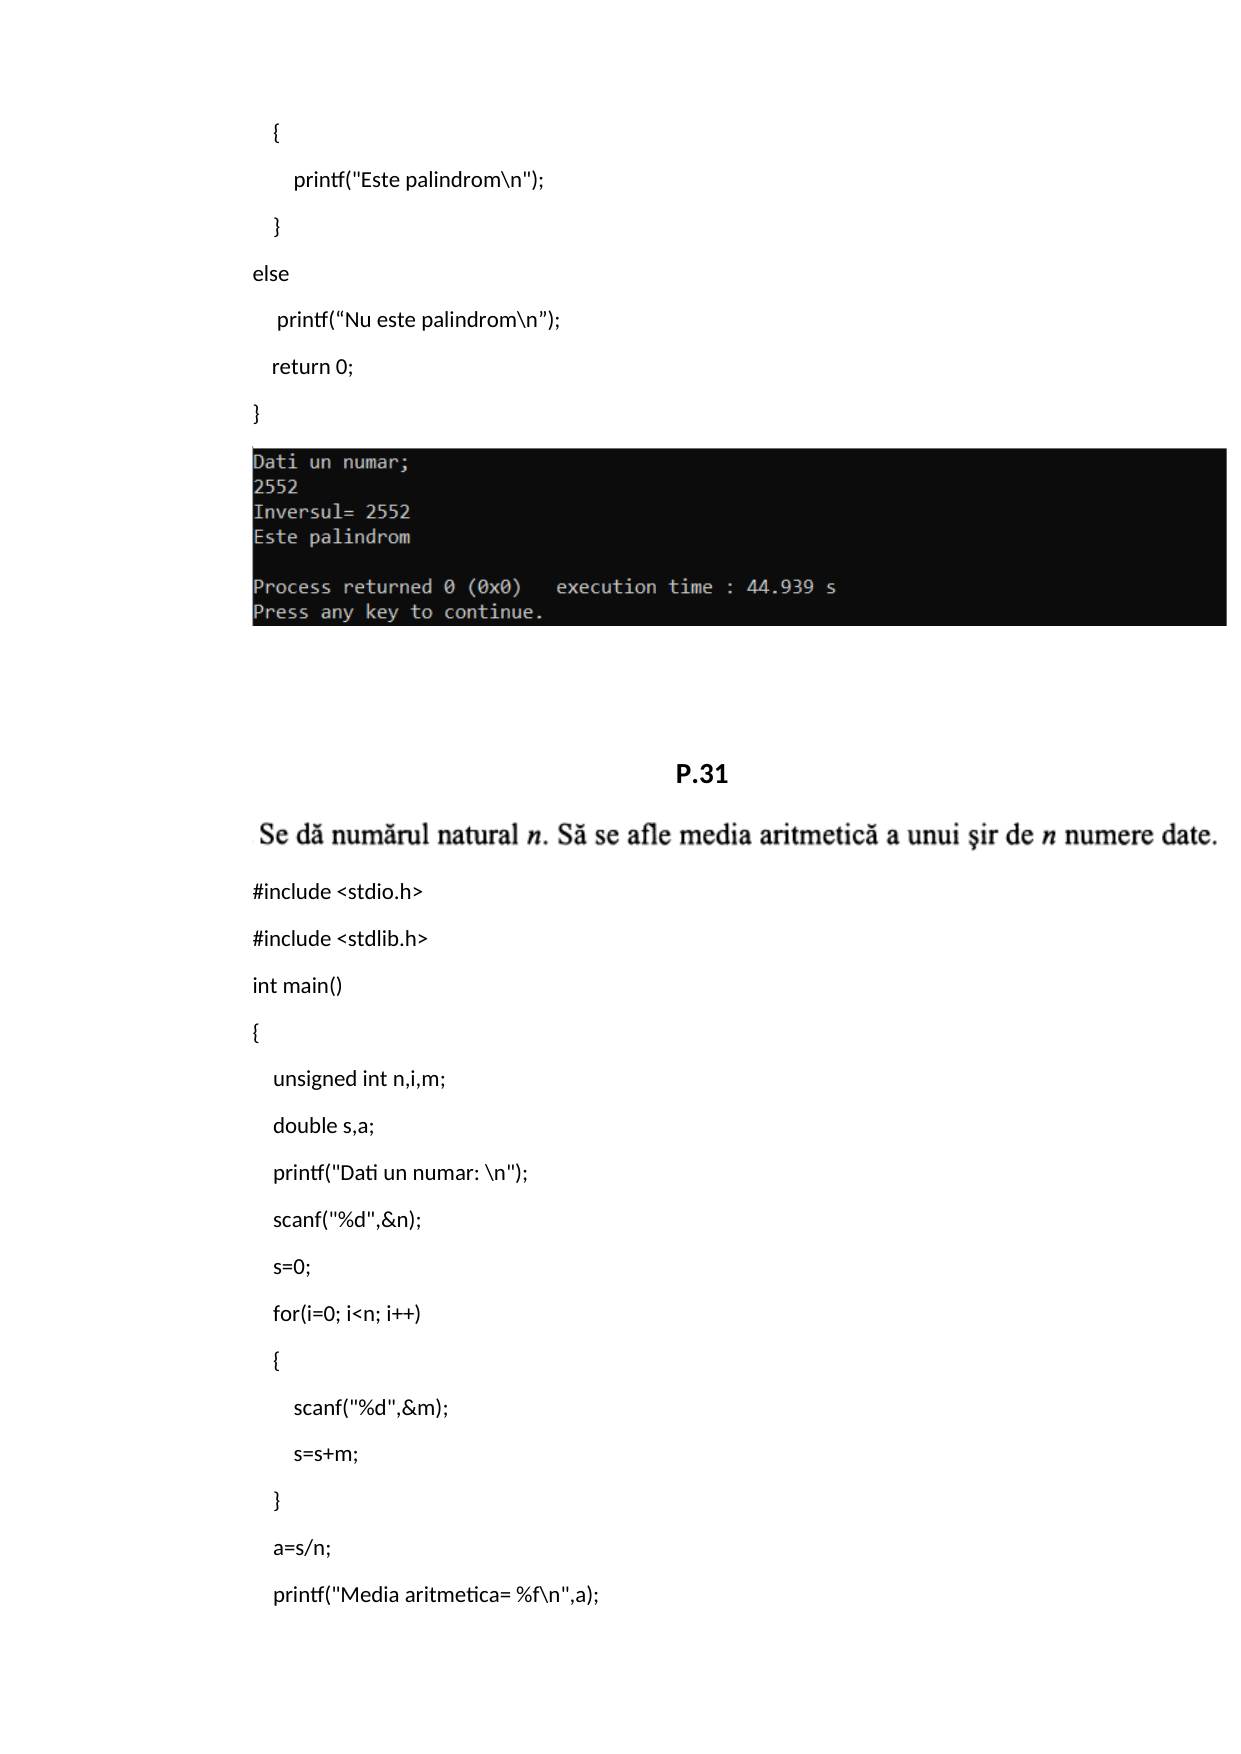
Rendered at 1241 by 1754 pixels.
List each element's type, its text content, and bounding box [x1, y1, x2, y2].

text { [252, 1018, 1152, 1046]
text scanf("%d",&m); [252, 1393, 1152, 1421]
text for(i=0; i<n; i++) [252, 1299, 1152, 1327]
text unsigned int n,i,m; [252, 1064, 1152, 1093]
picture [252, 446, 1227, 626]
text #include <stdlib.h> [252, 924, 1152, 952]
text { [252, 118, 1152, 146]
text s=0; [252, 1252, 1152, 1280]
text #include <stdio.h> [252, 877, 1152, 905]
text double s,a; [252, 1111, 1152, 1139]
text return 0; [177, 352, 1152, 381]
text printf("Este palindrom\n"); [252, 165, 1152, 193]
picture [252, 810, 1227, 859]
text else [252, 259, 1152, 287]
text printf(“Nu este palindrom\n”); [177, 306, 1152, 334]
text } [252, 399, 1152, 427]
text printf("Dati un numar: \n"); [252, 1158, 1152, 1186]
text scanf("%d",&n); [252, 1205, 1152, 1233]
text s=s+m; [252, 1439, 1152, 1468]
text } [252, 212, 1152, 240]
text { [252, 1346, 1152, 1374]
text } [252, 1486, 1152, 1514]
text printf("Media aritmetica= %f\n",a); [252, 1580, 1152, 1608]
text int main() [252, 971, 1152, 999]
text P.31 [252, 755, 1152, 790]
text a=s/n; [252, 1533, 1152, 1561]
